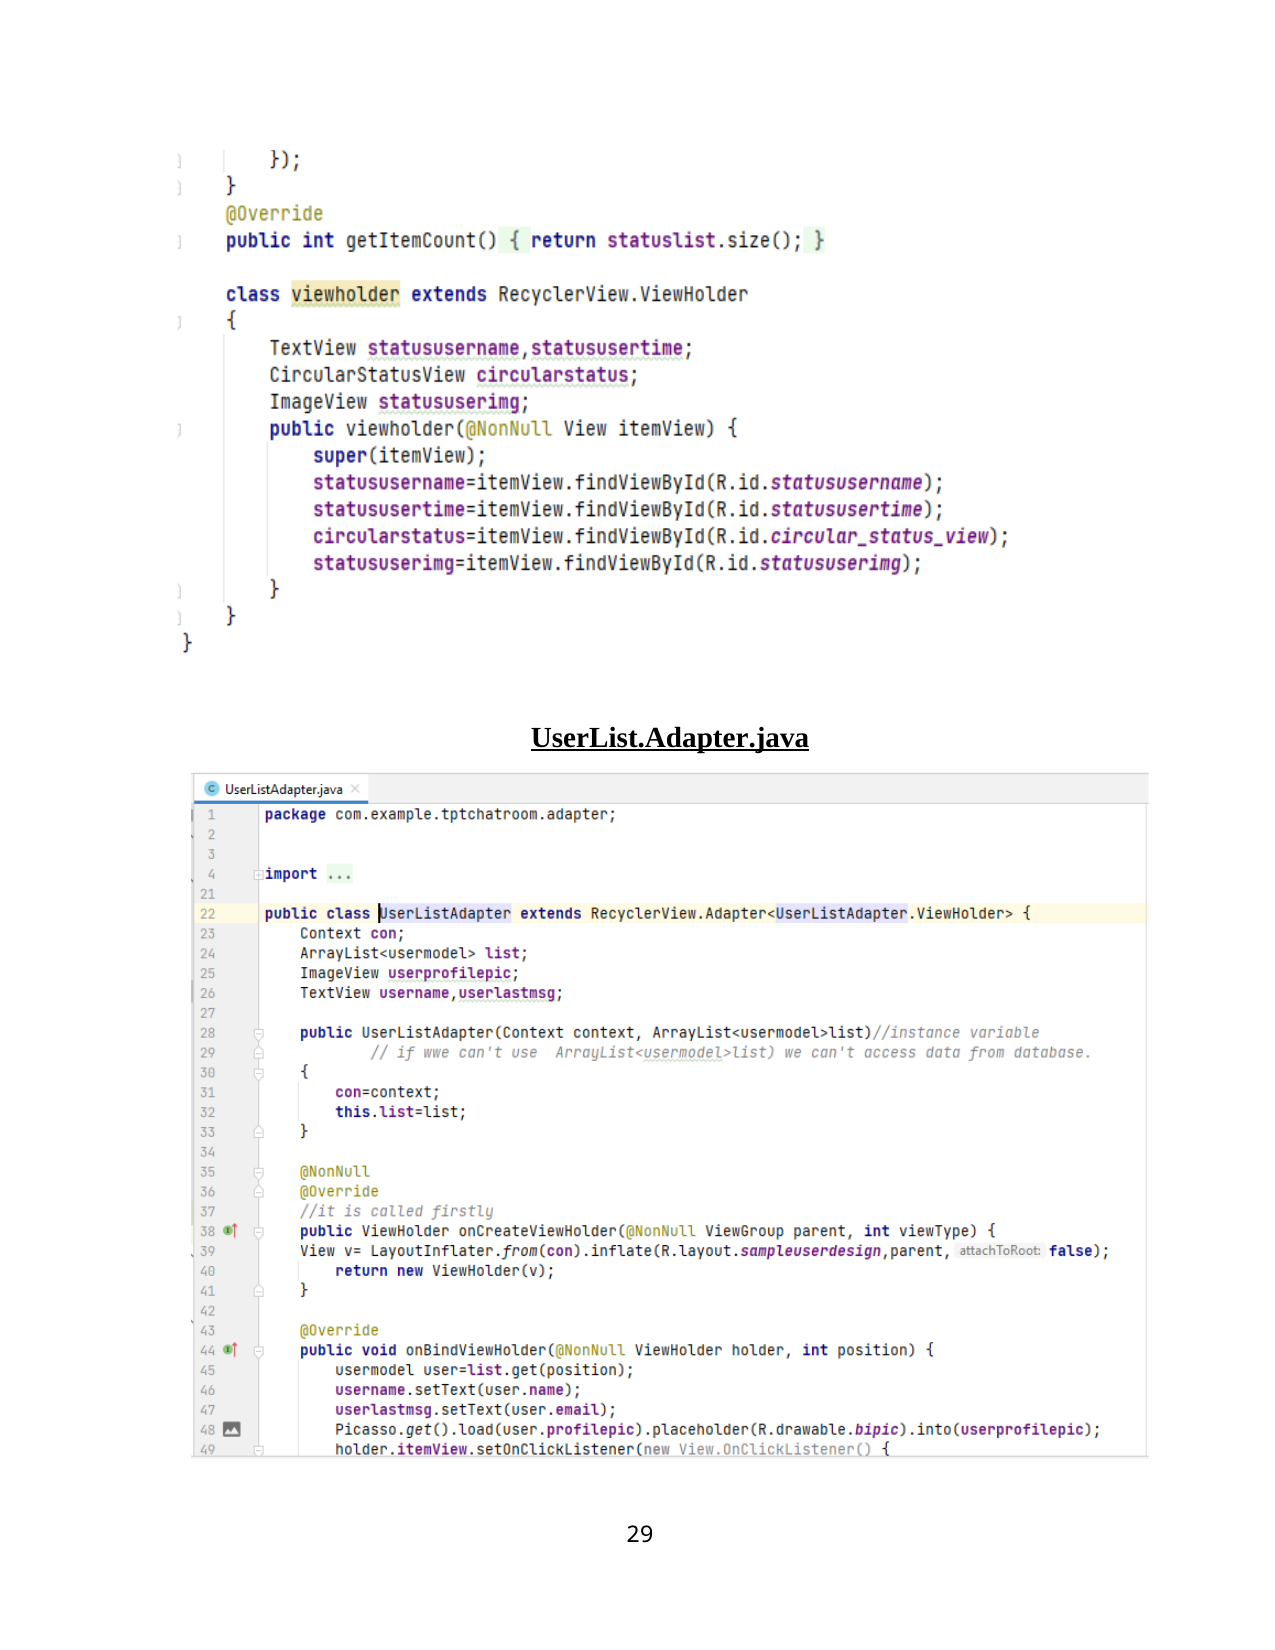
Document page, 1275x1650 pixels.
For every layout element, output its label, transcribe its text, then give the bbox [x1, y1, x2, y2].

text UserList.Adapter.java [153, 720, 1187, 754]
picture [177, 150, 1163, 657]
picture [191, 772, 1149, 1459]
